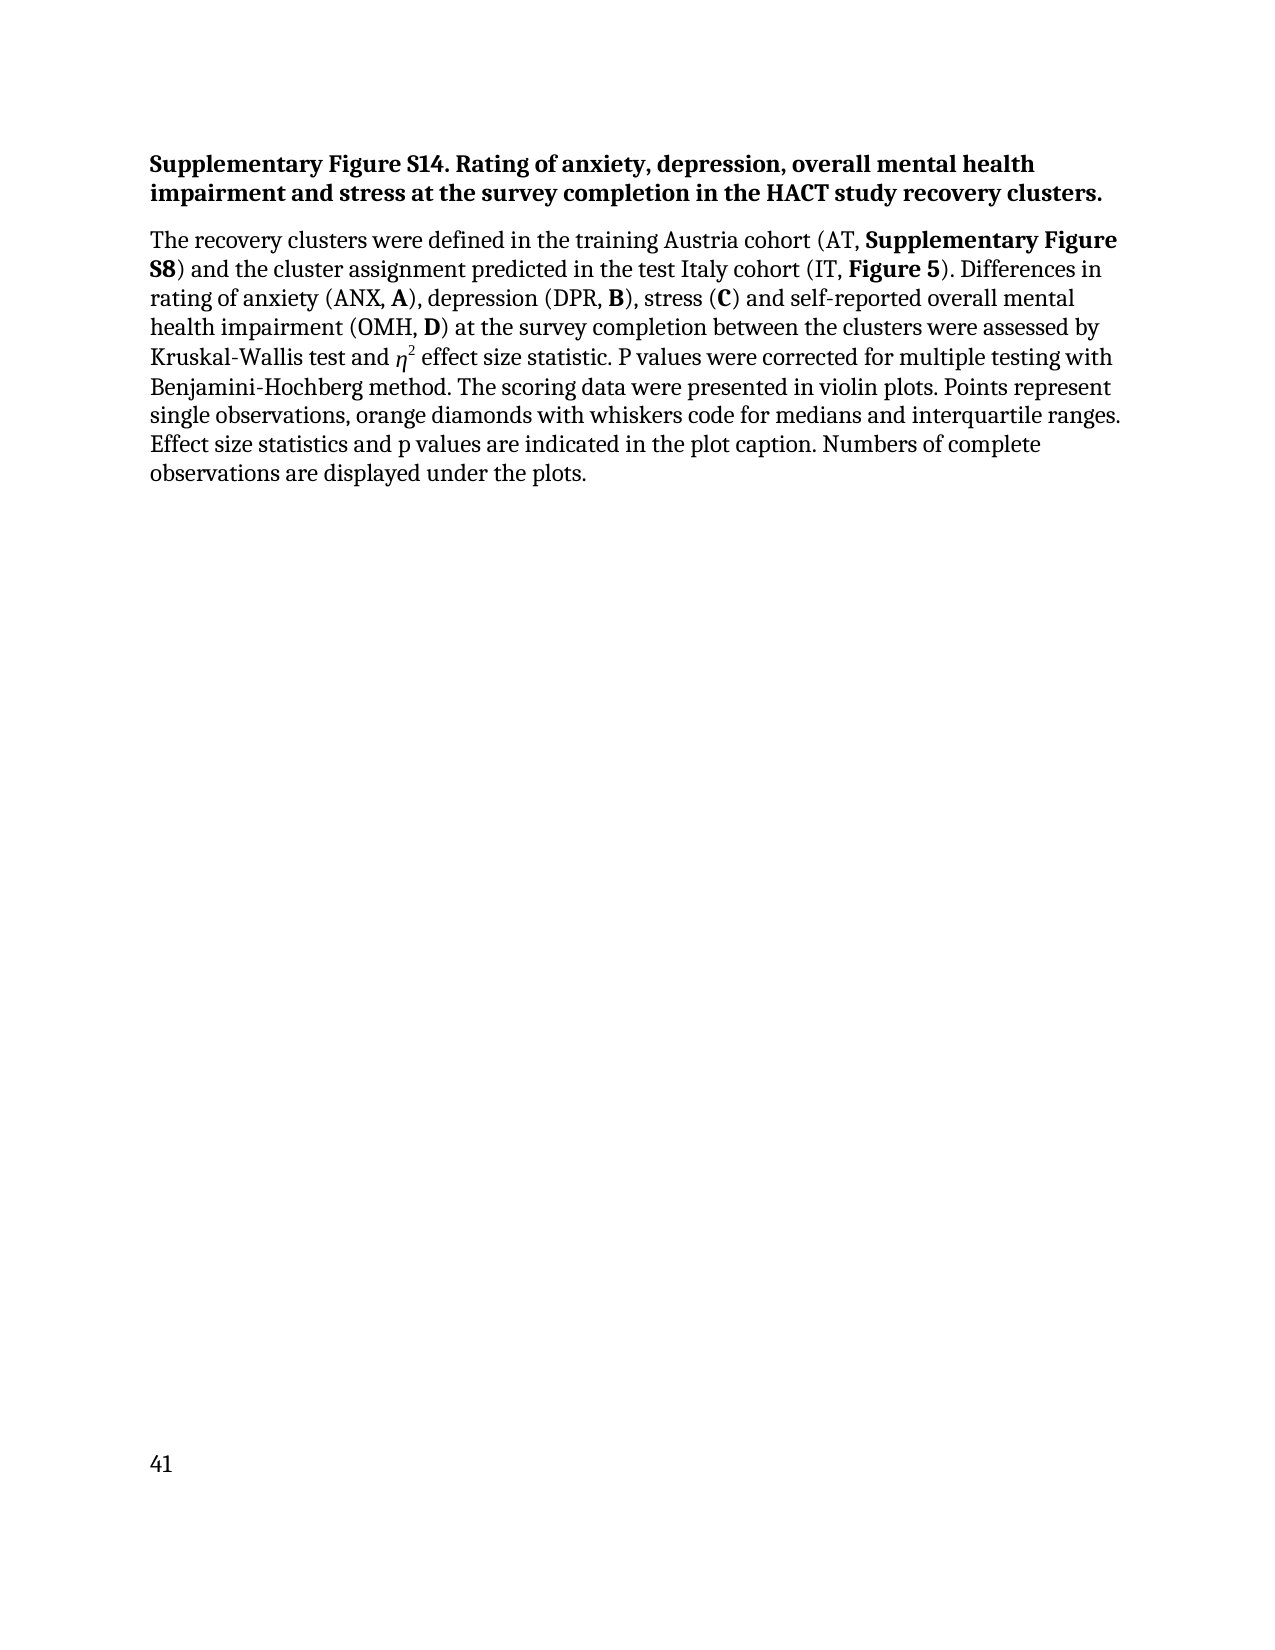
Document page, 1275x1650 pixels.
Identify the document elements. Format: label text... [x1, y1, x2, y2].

text The recovery clusters were defined in the training Austria cohort (AT, Supplementary Figure S8) and the cluster assignment predicted in the test Italy cohort (IT, Figure 5). Differences in rating of anxiety (ANX, A), depression (DPR, B), stress (C) and self-reported overall mental health impairment (OMH, D) at the survey completion between the clusters were assessed by Kruskal-Wallis test and effect size statistic. P values were corrected for multiple testing with Benjamini-Hochberg method. The scoring data were presented in violin plots. Points represent single observations, orange diamonds with whiskers code for medians and interquartile ranges. Effect size statistics and p values are indicated in the plot caption. Numbers of complete observations are displayed under the plots. [150, 226, 1125, 487]
text Supplementary Figure S14. Rating of anxiety, depression, overall mental health impairment and stress at the survey completion in the HACT study recovery clusters. [150, 150, 1125, 207]
